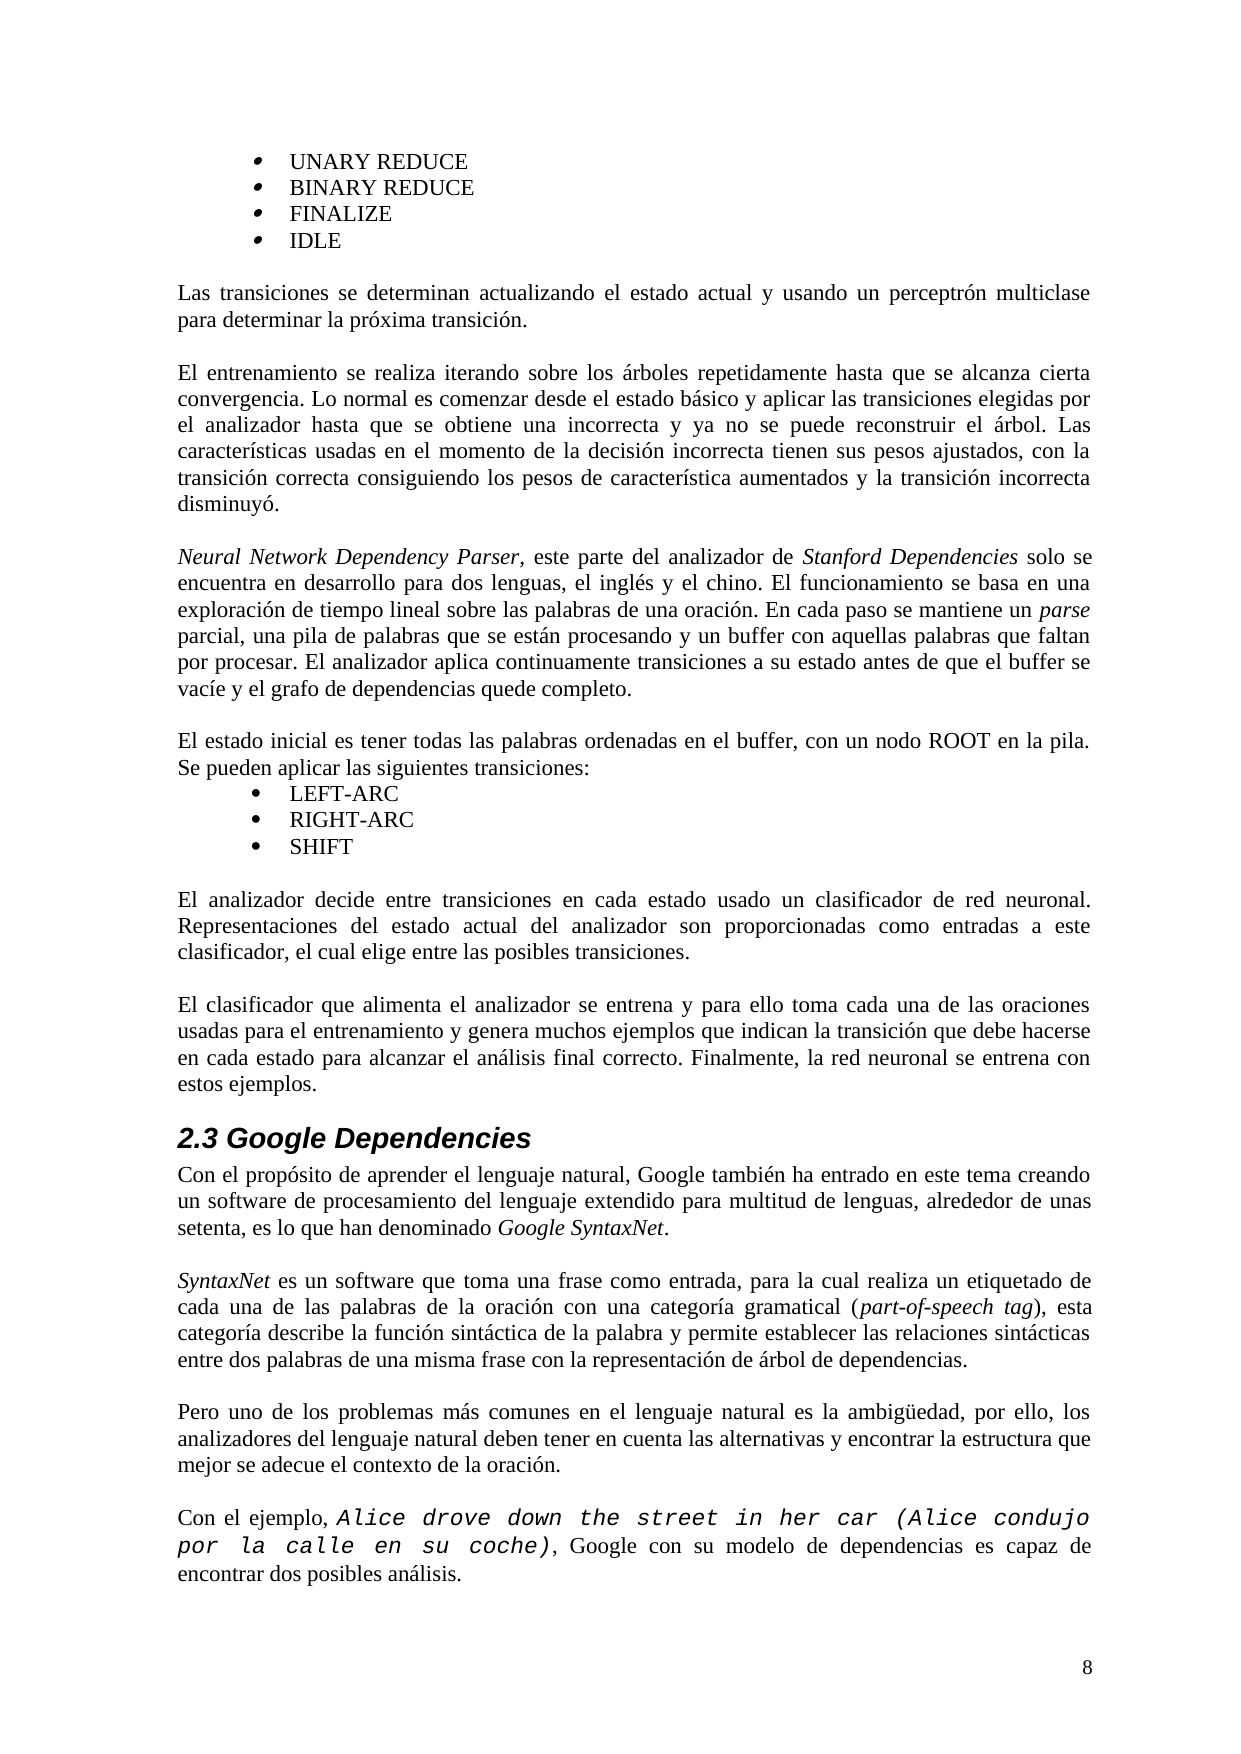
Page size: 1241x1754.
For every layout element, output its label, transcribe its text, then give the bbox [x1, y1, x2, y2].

text Neural Network Dependency Parser, este parte del analizador de Stanford Dependencies solo se encuentra en desarrollo para dos lenguas, el inglés y el chino. El funcionamiento se basa en una exploración de tiempo lineal sobre las palabras de una oración. En cada paso se mantiene un parse parcial, una pila de palabras que se están procesando y un buffer con aquellas palabras que faltan por procesar. El analizador aplica continuamente transiciones a su estado antes de que el buffer se vacíe y el grafo de dependencias quede completo. [177, 543, 1092, 701]
list BINARY REDUCE [252, 174, 1092, 200]
text SyntaxNet es un software que toma una frase como entrada, para la cual realiza un etiquetado de cada una de las palabras de la oración con una categoría gramatical (part-of-speech tag), esta categoría describe la función sintáctica de la palabra y permite establecer las relaciones sintácticas entre dos palabras de una misma frase con la representación de árbol de dependencias. [177, 1267, 1092, 1372]
text El analizador decide entre transiciones en cada estado usado un clasificador de red neuronal. Representaciones del estado actual del analizador son proporcionadas como entradas a este clasificador, el cual elige entre las posibles transiciones. [177, 886, 1092, 965]
list FINALIZE [252, 200, 1092, 227]
list UNARY REDUCE [252, 148, 1092, 174]
text El estado inicial es tener todas las palabras ordenadas en el buffer, con un nodo ROOT en la pila. Se pueden aplicar las siguientes transiciones: [177, 727, 1092, 780]
list LEFT-ARC [252, 780, 1092, 807]
text Pero uno de los problemas más comunes en el lenguaje natural es la ambigüedad, por ello, los analizadores del lenguaje natural deben tener en cuenta las alternativas y encontrar la estructura que mejor se adecue el contexto de la oración. [177, 1398, 1092, 1477]
list SHIFT [252, 833, 1092, 859]
text El entrenamiento se realiza iterando sobre los árboles repetidamente hasta que se alcanza cierta convergencia. Lo normal es comenzar desde el estado básico y aplicar las transiciones elegidas por el analizador hasta que se obtiene una incorrecta y ya no se puede reconstruir el árbol. Las características usadas en el momento de la decisión incorrecta tienen sus pesos ajustados, con la transición correcta consiguiendo los pesos de característica aumentados y la transición incorrecta disminuyó. [177, 358, 1092, 517]
text Con el ejemplo, Alice drove down the street in her car (Alice condujo por la calle en su coche), Google con su modelo de dependencias es capaz de encontrar dos posibles análisis. [177, 1504, 1092, 1587]
list RIGHT-ARC [252, 807, 1092, 833]
text El clasificador que alimenta el analizador se entrena y para ello toma cada una de las oraciones usadas para el entrenamiento y genera muchos ejemplos que indican la transición que debe hacerse en cada estado para alcanzar el análisis final correcto. Finalmente, la red neuronal se entrena con estos ejemplos. [177, 991, 1092, 1096]
list IDLE [252, 227, 1092, 253]
text Con el propósito de aprender el lenguaje natural, Google también ha entrado en este tema creando un software de procesamiento del lenguaje extendido para multitud de lenguas, alrededor de unas setenta, es lo que Google SyntaxNet. [177, 1161, 1092, 1240]
subtitle Google Dependencies [177, 1121, 1092, 1155]
text Las transiciones se determinan actualizando el estado actual y usando un perceptrón multiclase para determinar la próxima transición. [177, 279, 1092, 332]
